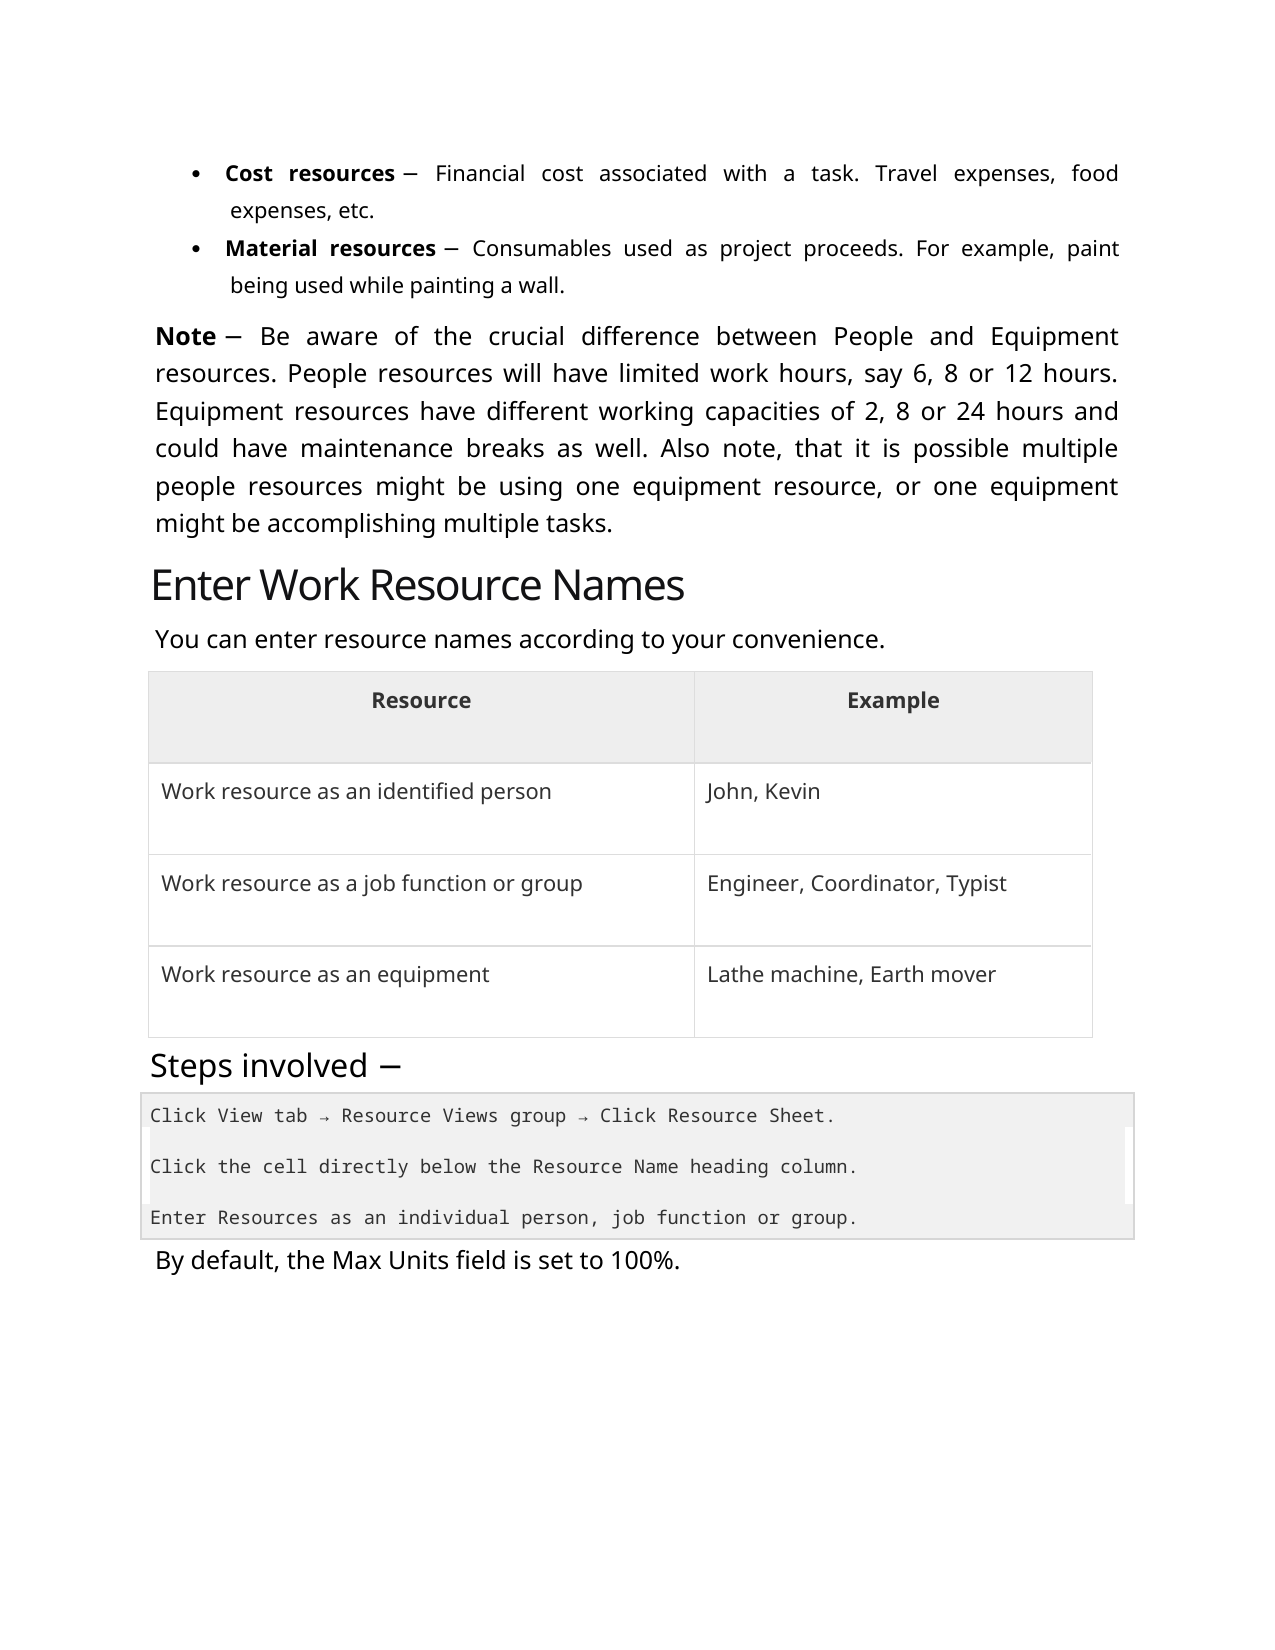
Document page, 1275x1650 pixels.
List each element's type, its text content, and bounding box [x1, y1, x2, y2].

text Note − Be aware of the crucial difference between People and Equipment resources. People resources will have limited work hours, say 6, 8 or 12 hours. Equipment resources have different working capacities of 2, 8 or 24 hours and could have maintenance breaks as well. Also note, that it is possible multiple people resources might be using one equipment resource, or one equipment might be accomplishing multiple tasks. [155, 315, 1120, 540]
subtitle Steps involved − [150, 1043, 1120, 1087]
text Click the cell directly below the Resource Name heading column. [150, 1153, 1125, 1178]
table_cell Work resource as a job function or group [149, 855, 694, 945]
table_cell Work resource as an equipment [149, 947, 694, 1037]
table_header Example [695, 672, 1092, 762]
table_cell John, Kevin [695, 762, 1092, 854]
text Click View tab → Resource Views group → Click Resource Sheet. [142, 1094, 1133, 1127]
table_cell Engineer, Coordinator, Typist [695, 854, 1092, 945]
text You can enter resource names according to your convenience. [155, 618, 1120, 656]
list Cost resources − Financial cost associated with a task. Travel expenses, food expenses, etc. [192, 150, 1120, 225]
list Material resources − Consumables used as project proceeds. For example, paint being used while painting a wall. [192, 225, 1120, 300]
table_header Resource [149, 672, 694, 762]
text Enter Resources as an individual person, job function or group. [142, 1194, 1133, 1238]
table_cell Work resource as an identified person [149, 764, 694, 854]
text By default, the Max Units field is set to 100%. [155, 1240, 1120, 1277]
subtitle Enter Work Resource Names [150, 555, 1120, 613]
table_cell Lathe machine, Earth mover [695, 945, 1092, 1037]
